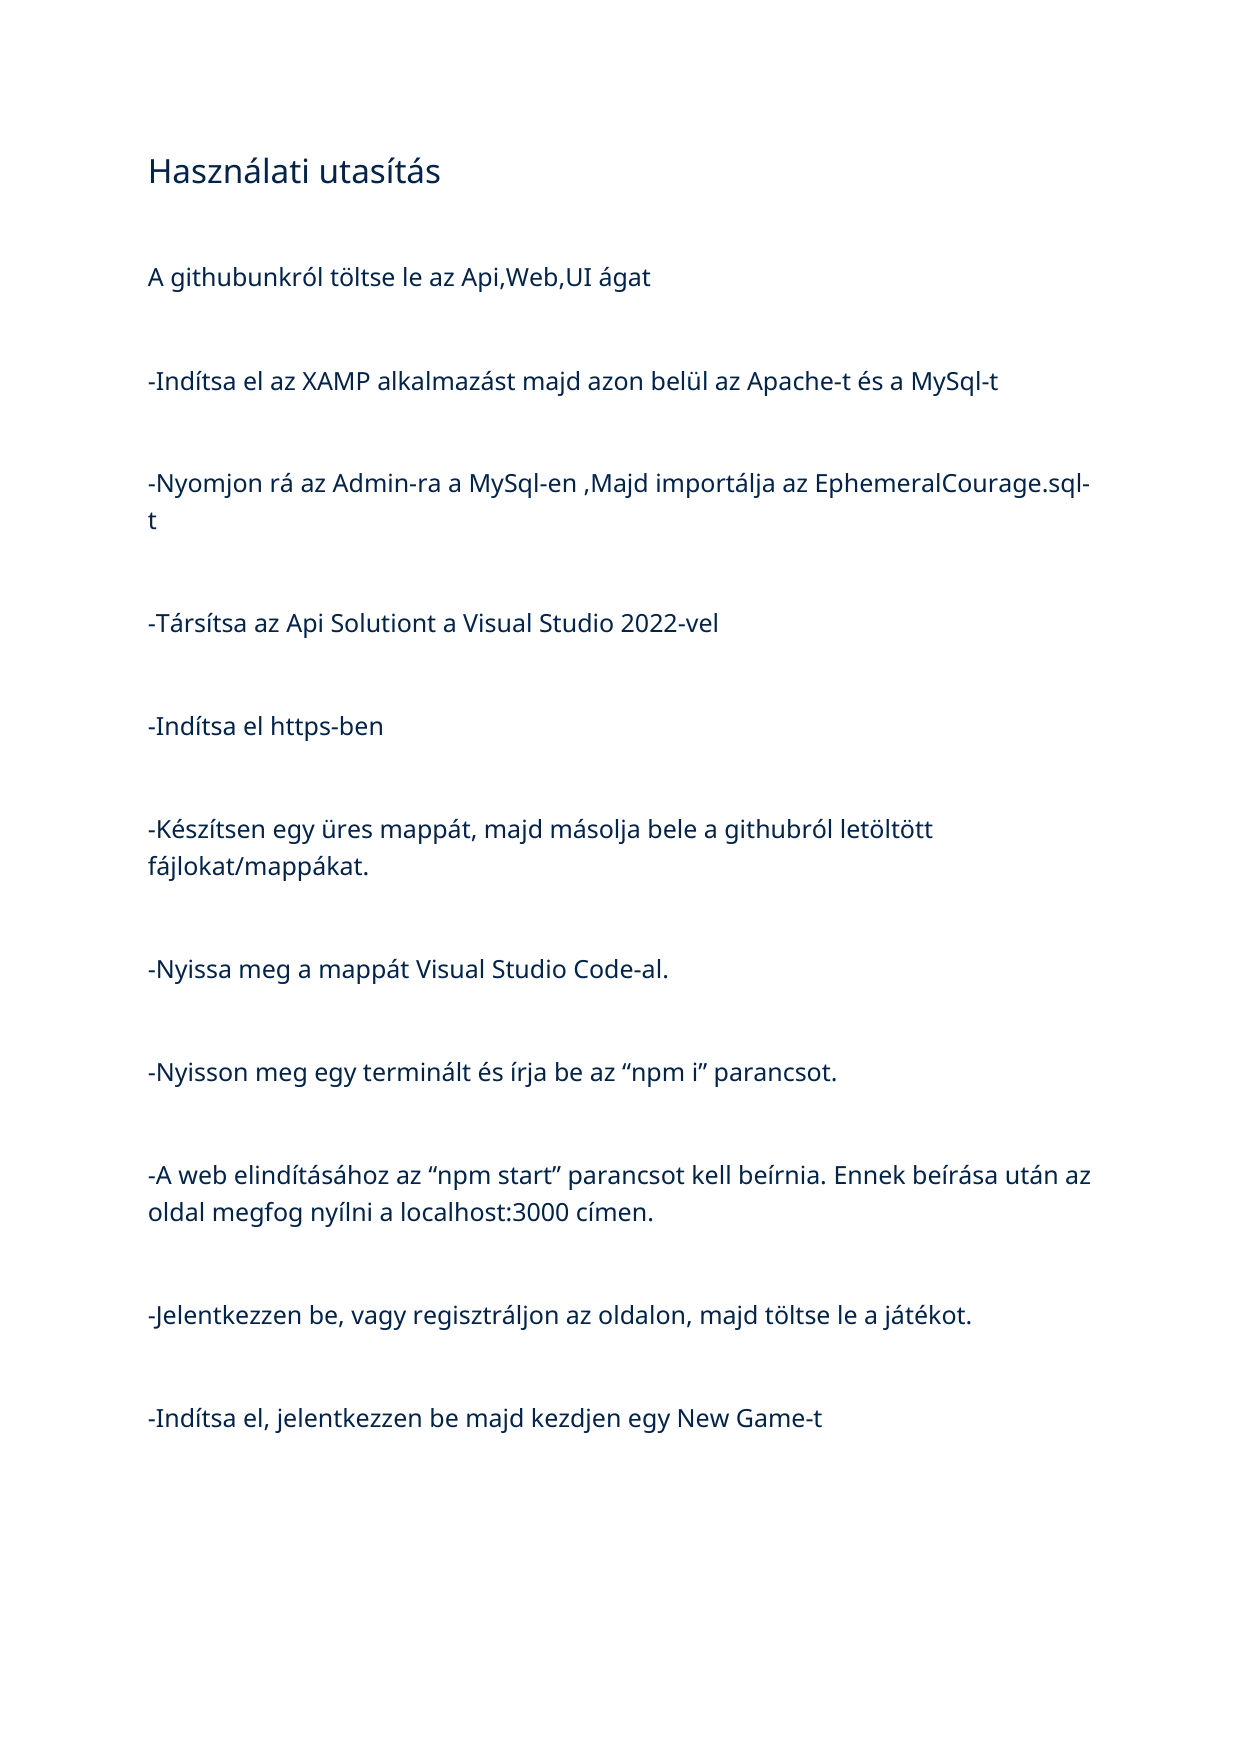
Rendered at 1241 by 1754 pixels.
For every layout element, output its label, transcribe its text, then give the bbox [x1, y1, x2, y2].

text -Nyomjon rá az Admin-ra a MySql-en ,Majd importálja az EphemeralCourage.sql-t [148, 466, 1093, 537]
text -A web elindításához az “npm start” parancsot kell beírnia. Ennek beírása után az oldal megfog nyílni a localhost:3000 címen. [148, 1158, 1093, 1229]
text -Indítsa el az XAMP alkalmazást majd azon belül az Apache-t és a MySql-t [148, 363, 1093, 397]
text -Indítsa el https-ben [148, 709, 1093, 743]
text -Indítsa el, jelentkezzen be majd kezdjen egy New Game-t [148, 1401, 1093, 1435]
text A githubunkról töltse le az Api,Web,UI ágat [148, 260, 1093, 294]
text -Készítsen egy üres mappát, majd másolja bele a githubról letöltött fájlokat/mappákat. [148, 812, 1093, 883]
text -Társítsa az Api Solutiont a Visual Studio 2022-vel [148, 606, 1093, 640]
text -Nyisson meg egy terminált és írja be az “npm i” parancsot. [148, 1055, 1093, 1089]
text -Nyissa meg a mappát Visual Studio Code-al. [148, 952, 1093, 986]
text -Jelentkezzen be, vagy regisztráljon az oldalon, majd töltse le a játékot. [148, 1298, 1093, 1332]
text Használati utasítás [148, 148, 1093, 193]
